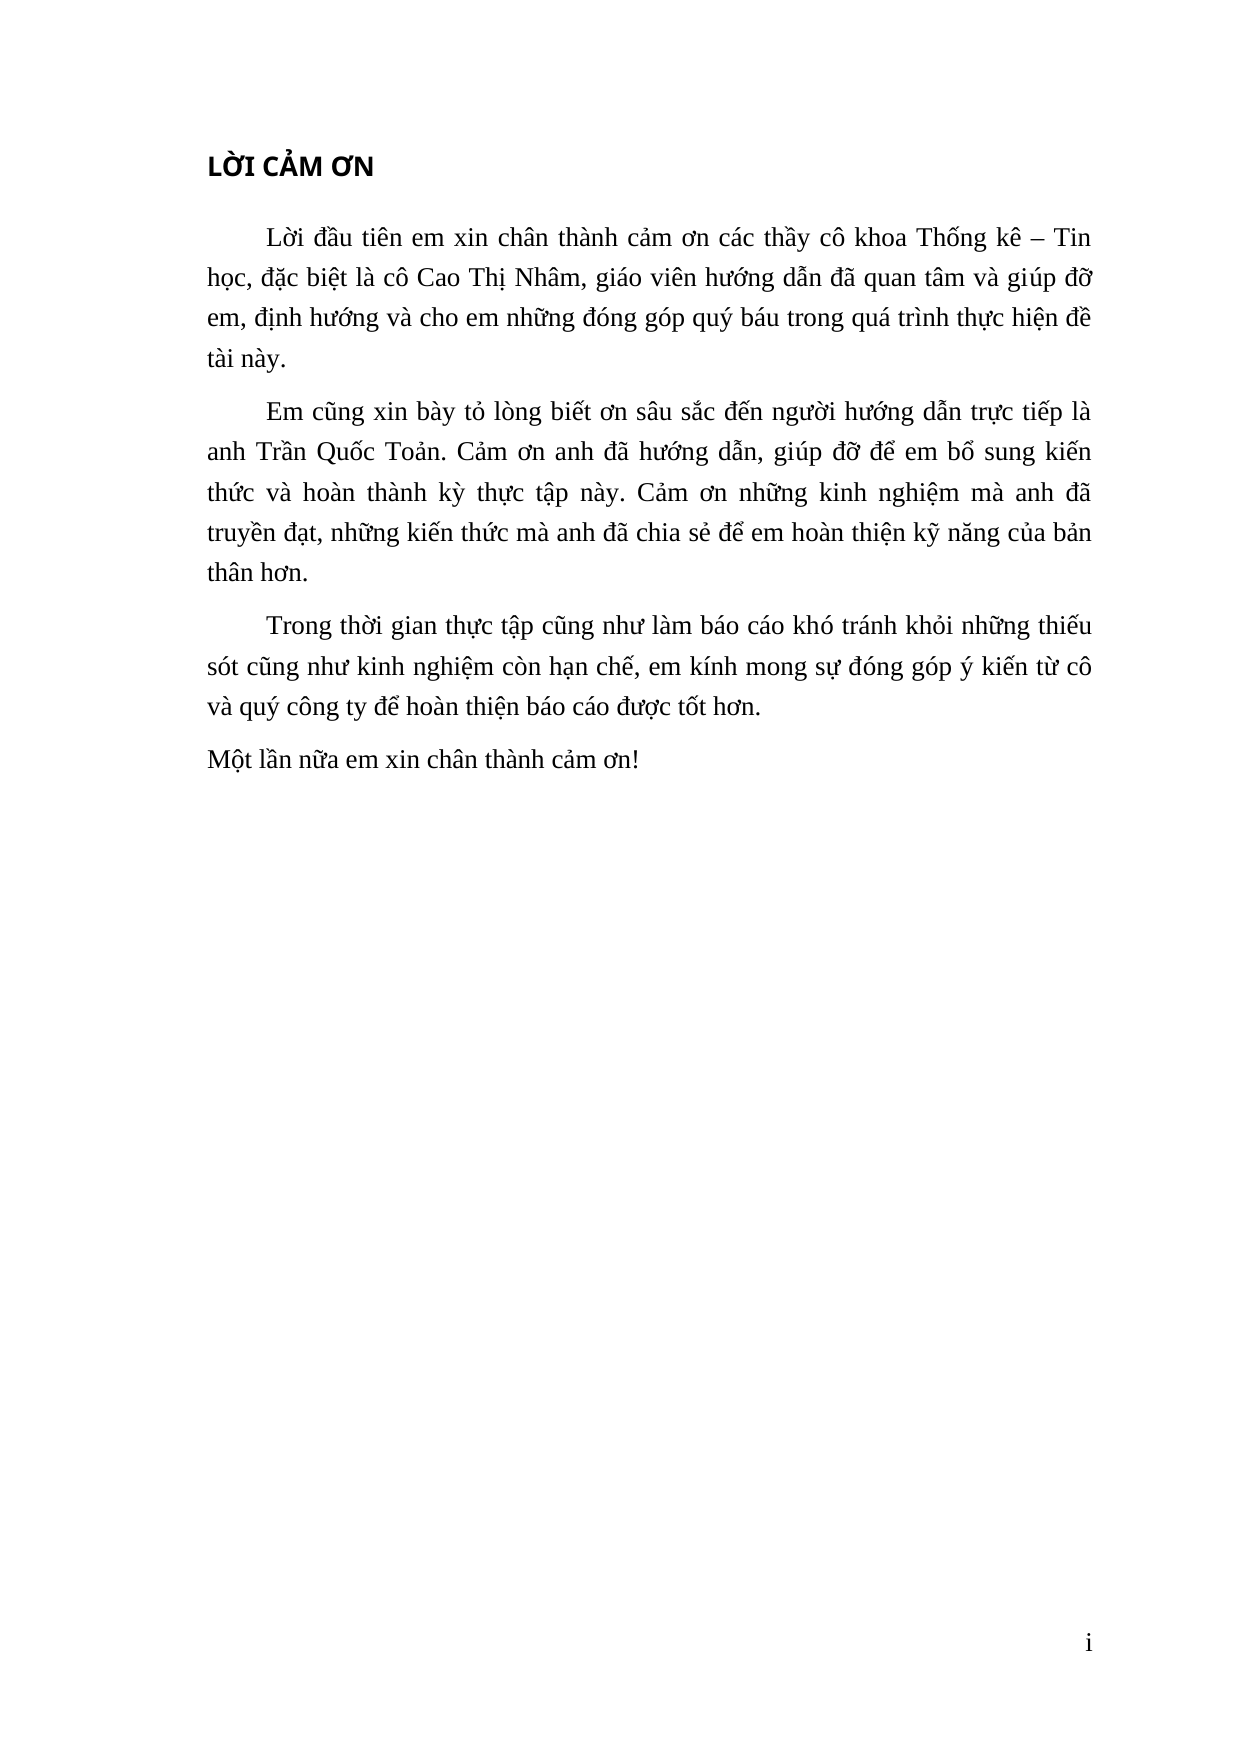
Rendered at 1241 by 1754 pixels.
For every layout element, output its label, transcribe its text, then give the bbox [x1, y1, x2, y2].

text Trong thời gian thực tập cũng như làm báo cáo khó tránh khỏi những thiếu sót cũng như kinh nghiệm còn hạn chế, em kính mong sự đóng góp ý kiến từ cô và quý công ty để hoàn thiện báo cáo được tốt hơn. [207, 609, 1092, 721]
text Lời đầu tiên em xin chân thành cảm ơn các thầy cô khoa Thống kê – Tin học, đặc biệt là cô Cao Thị Nhâm, giáo viên hướng dẫn đã quan tâm và giúp đỡ em, định hướng và cho em những đóng góp quý báu trong quá trình thực hiện đề tài này. [207, 221, 1092, 373]
subtitle LỜI CẢM ƠN [207, 148, 1092, 184]
text Em cũng xin bày tỏ lòng biết ơn sâu sắc đến người hướng dẫn trực tiếp là anh Trần Quốc Toản. Cảm ơn anh đã hướng dẫn, giúp đỡ để em bổ sung kiến thức và hoàn thành kỳ thực tập này. Cảm ơn những kinh nghiệm mà anh đã truyền đạt, những kiến thức mà anh đã chia sẻ để em hoàn thiện kỹ năng của bản thân hơn. [207, 395, 1092, 588]
text Một lần nữa em xin chân thành cảm ơn! [207, 743, 1092, 774]
